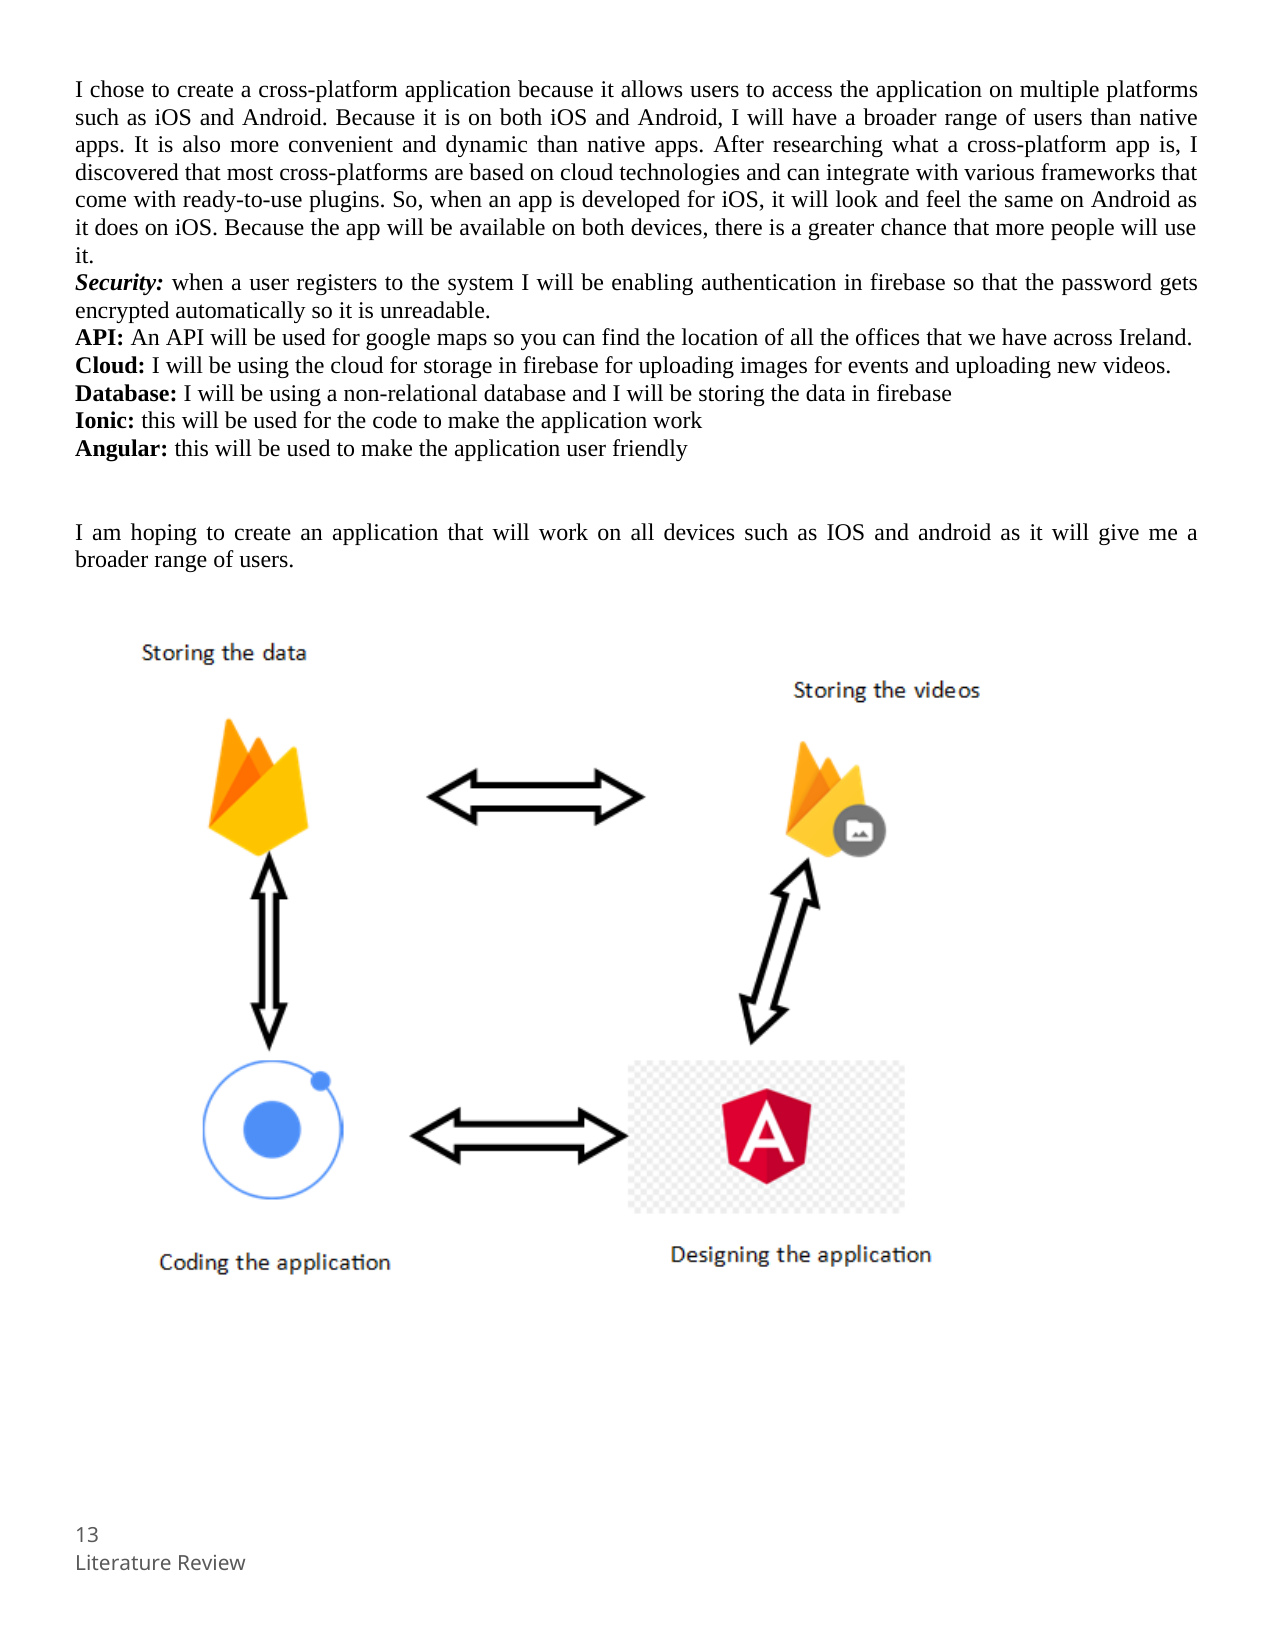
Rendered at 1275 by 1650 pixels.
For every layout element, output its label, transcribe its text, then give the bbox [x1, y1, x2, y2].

text Database: I will be using a non-relational database and I will be storing the data in firebase [75, 379, 1200, 406]
text Cloud: I will be using the cloud for storage in firebase for uploading images for events and uploading new videos. [75, 351, 1200, 379]
text Angular: this will be used to make the application user friendly [75, 434, 1200, 461]
text Security: when a user registers to the system I will be enabling authentication in firebase so that the password gets encrypted automatically so it is unreadable. [75, 268, 1200, 323]
text API: An API will be used for google maps so you can find the location of all the offices that we have across Ireland. [75, 323, 1200, 351]
text Ionic: this will be used for the code to make the application work [75, 406, 1200, 434]
text I am hoping to create an application that will work on all devices such as IOS and android as it will give me a broader range of users. [75, 518, 1200, 573]
text I chose to create a cross-platform application because it allows users to access the application on multiple platforms such as iOS and Android. Because it is on both iOS and Android, I will have a broader range of users than native apps. It is also more convenient and dynamic than native apps. After researching what a cross-platform app is, I discovered that most cross-platforms are based on cloud technologies and can integrate with various frameworks that come with ready-to-use plugins. So, when an app is developed for iOS, it will look and feel the same on Android as it does on iOS. Because the app will be available on both devices, there is a greater chance that more people will use it. [75, 75, 1200, 268]
picture [75, 601, 1090, 1367]
